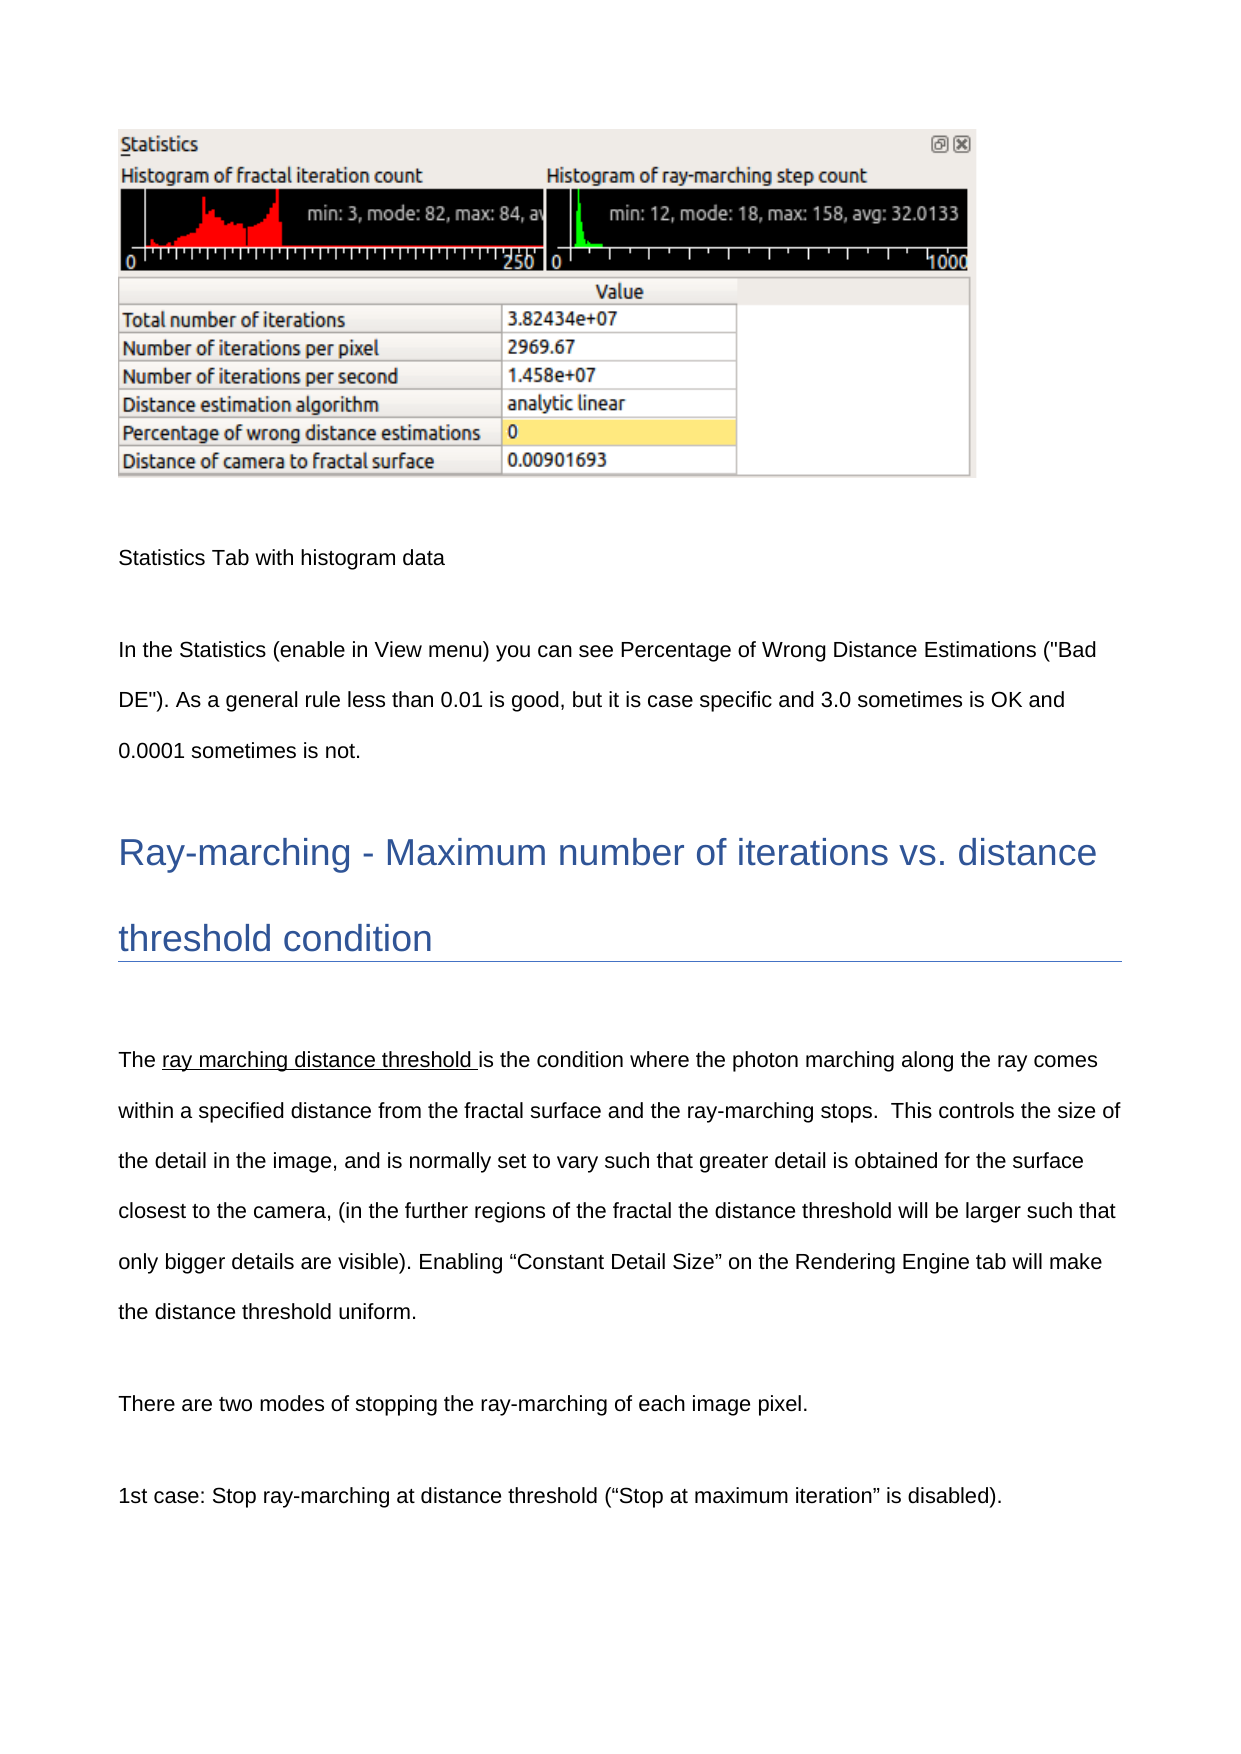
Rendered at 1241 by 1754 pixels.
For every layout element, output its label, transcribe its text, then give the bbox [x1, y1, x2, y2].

picture [118, 129, 977, 478]
subtitle Ray-marching - Maximum number of iterations vs. distance threshold condition [118, 830, 1122, 961]
text Statistics Tab with histogram data [118, 545, 1122, 570]
text In the Statistics (enable in View menu) you can see Percentage of Wrong Distance Estimations ("Bad DE"). As a general rule less than 0.01 is good, but it is case specific and 3.0 sometimes is OK and 0.0001 sometimes is not. [118, 637, 1122, 763]
text 1st case: Stop ray-marching at distance threshold (“Stop at maximum iteration” is disabled). [118, 1483, 1122, 1508]
text There are two modes of stopping the ray-marching of each image pixel. [118, 1391, 1122, 1416]
text The ray marching distance threshold is the condition where the photon marching along the ray comes within a specified distance from the fractal surface and the ray-marching stops. This controls the size of the detail in the image, and is normally set to vary such that greater detail is obtained for the surface closest to the camera, (in the further regions of the fractal the distance threshold will be larger such that only bigger details are visible). Enabling “Constant Detail Size” on the Rendering Engine tab will make the distance threshold uniform. [118, 1047, 1122, 1324]
